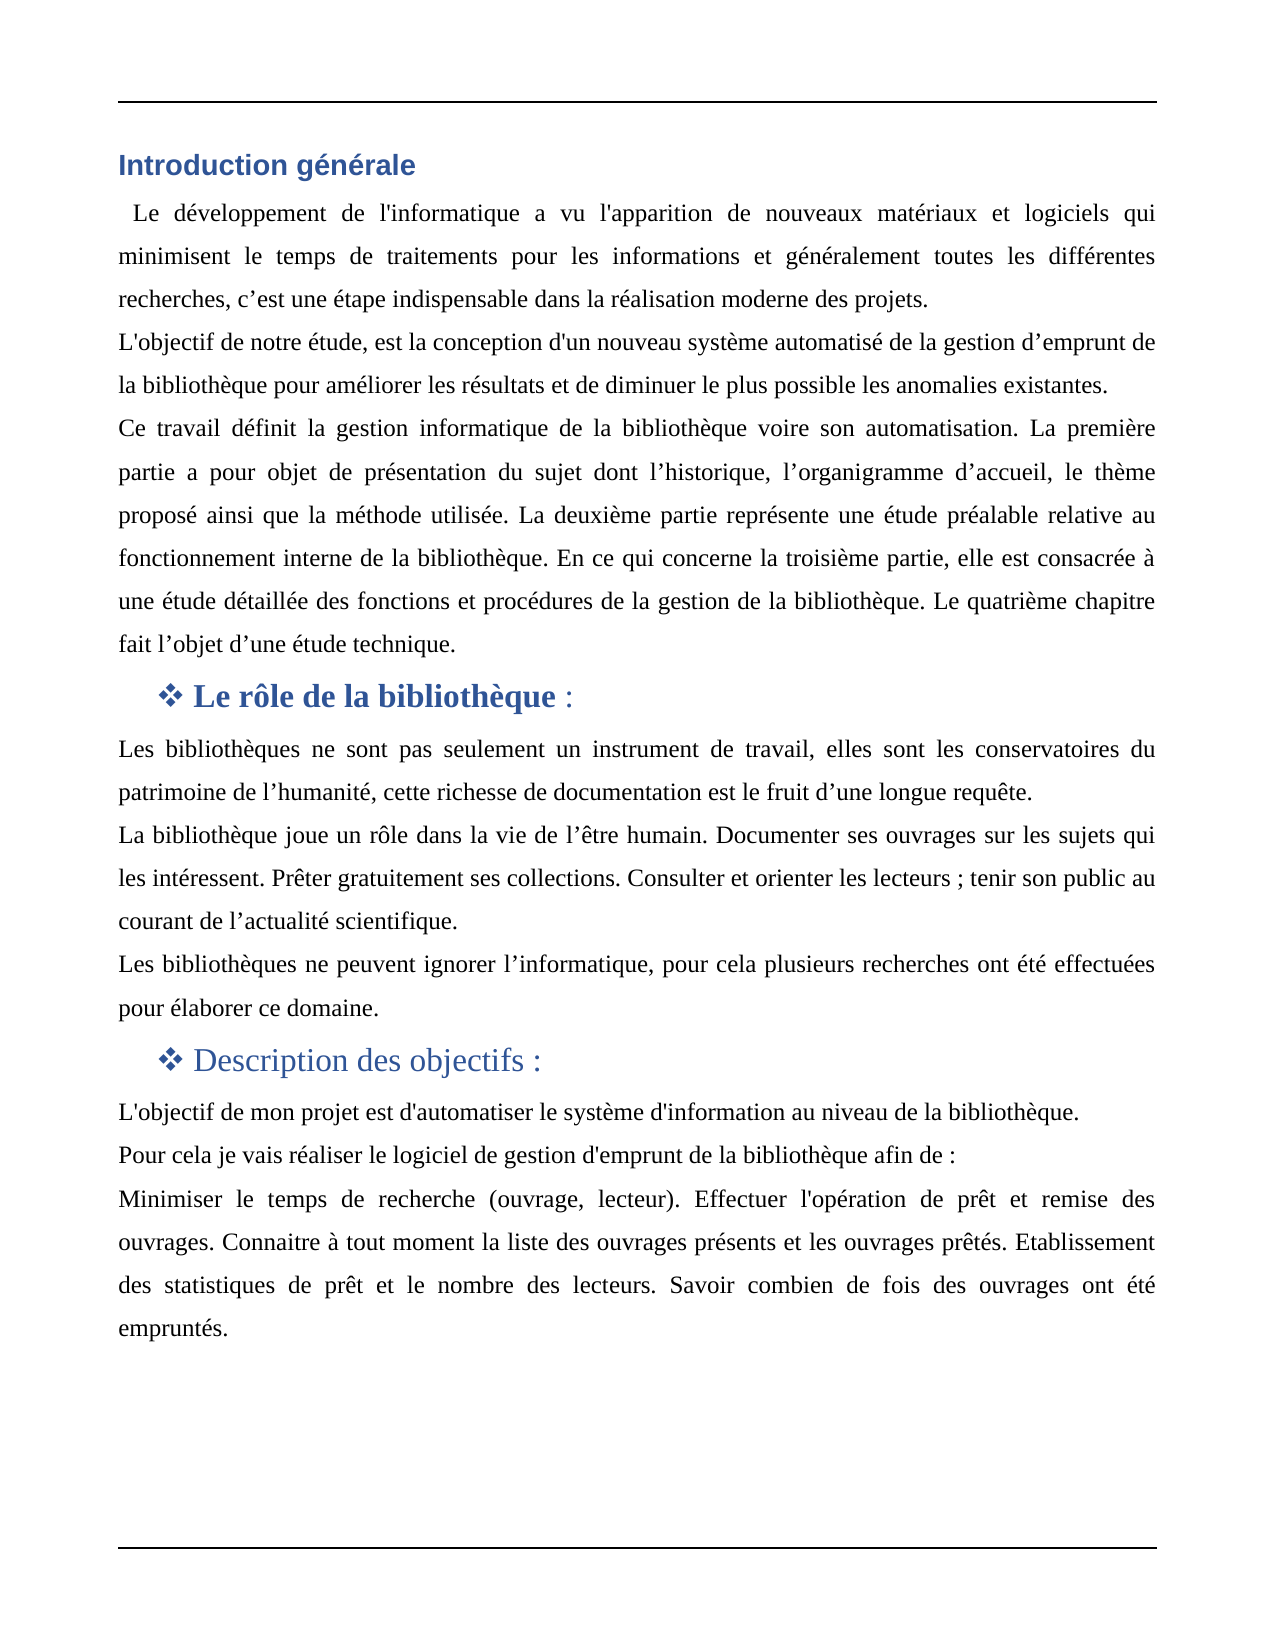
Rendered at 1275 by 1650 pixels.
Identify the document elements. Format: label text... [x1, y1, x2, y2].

text L'objectif de notre étude, est la conception d'un nouveau système automatisé de la gestion d’emprunt de la bibliothèque pour améliorer les résultats et de diminuer le plus possible les anomalies existantes. [118, 327, 1157, 399]
text Ce travail définit la gestion informatique de la bibliothèque voire son automatisation. La première partie a pour objet de présentation du sujet dont l’historique, l’organigramme d’accueil, le thème proposé ainsi que la méthode utilisée. La deuxième partie représente une étude préalable relative au fonctionnement interne de la bibliothèque. En ce qui concerne la troisième partie, elle est consacrée à une étude détaillée des fonctions et procédures de la gestion de la bibliothèque. Le quatrième chapitre fait l’objet d’une étude technique. [118, 413, 1157, 658]
text Le développement de l'informatique a vu l'apparition de nouveaux matériaux et logiciels qui minimisent le temps de traitements pour les informations et généralement toutes les différentes recherches, c’est une étape indispensable dans la réalisation moderne des projets. [118, 198, 1157, 313]
text L'objectif de mon projet est d'automatiser le système d'information au niveau de la bibliothèque. [118, 1097, 1157, 1126]
text La bibliothèque joue un rôle dans la vie de l’être humain. Documenter ses ouvrages sur les sujets qui les intéressent. Prêter gratuitement ses collections. Consulter et orienter les lecteurs ; tenir son public au courant de l’actualité scientifique. [118, 820, 1157, 935]
subtitle Introduction générale [118, 148, 1157, 181]
text Pour cela je vais réaliser le logiciel de gestion d'emprunt de la bibliothèque afin de : [118, 1141, 1157, 1169]
text Minimiser le temps de recherche (ouvrage, lecteur). Effectuer l'opération de prêt et remise des ouvrages. Connaitre à tout moment la liste des ouvrages présents et les ouvrages prêtés. Etablissement des statistiques de prêt et le nombre des lecteurs. Savoir combien de fois des ouvrages ont été empruntés. [118, 1184, 1157, 1342]
subtitle Le rôle de la bibliothèque : [156, 676, 1157, 715]
text Les bibliothèques ne peuvent ignorer l’informatique, pour cela plusieurs recherches ont été effectuées pour élaborer ce domaine. [118, 949, 1157, 1021]
subtitle Description des objectifs : [156, 1040, 1157, 1078]
text Les bibliothèques ne sont pas seulement un instrument de travail, elles sont les conservatoires du patrimoine de l’humanité, cette richesse de documentation est le fruit d’une longue requête. [118, 734, 1157, 806]
